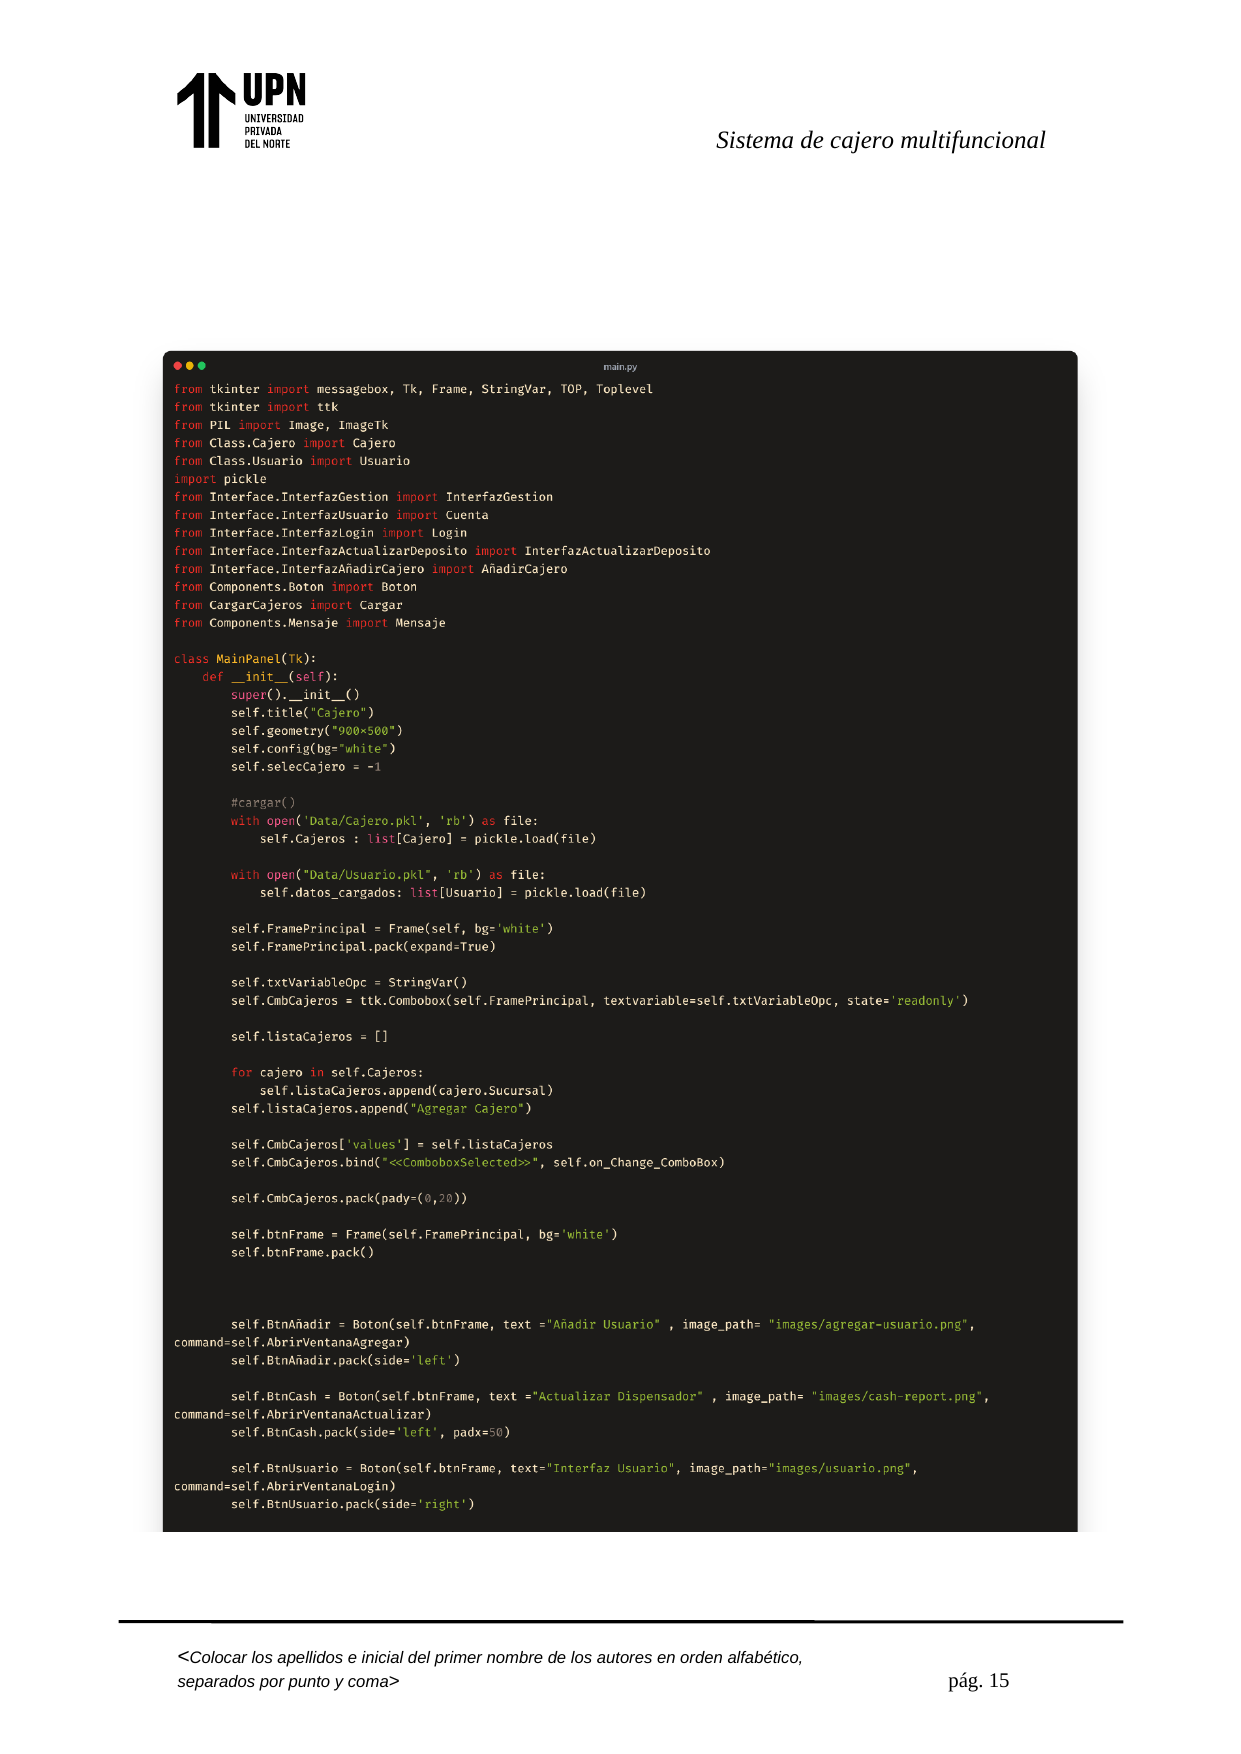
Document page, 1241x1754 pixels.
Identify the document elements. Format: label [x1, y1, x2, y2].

picture [120, 308, 1120, 1532]
picture [177, 73, 306, 148]
